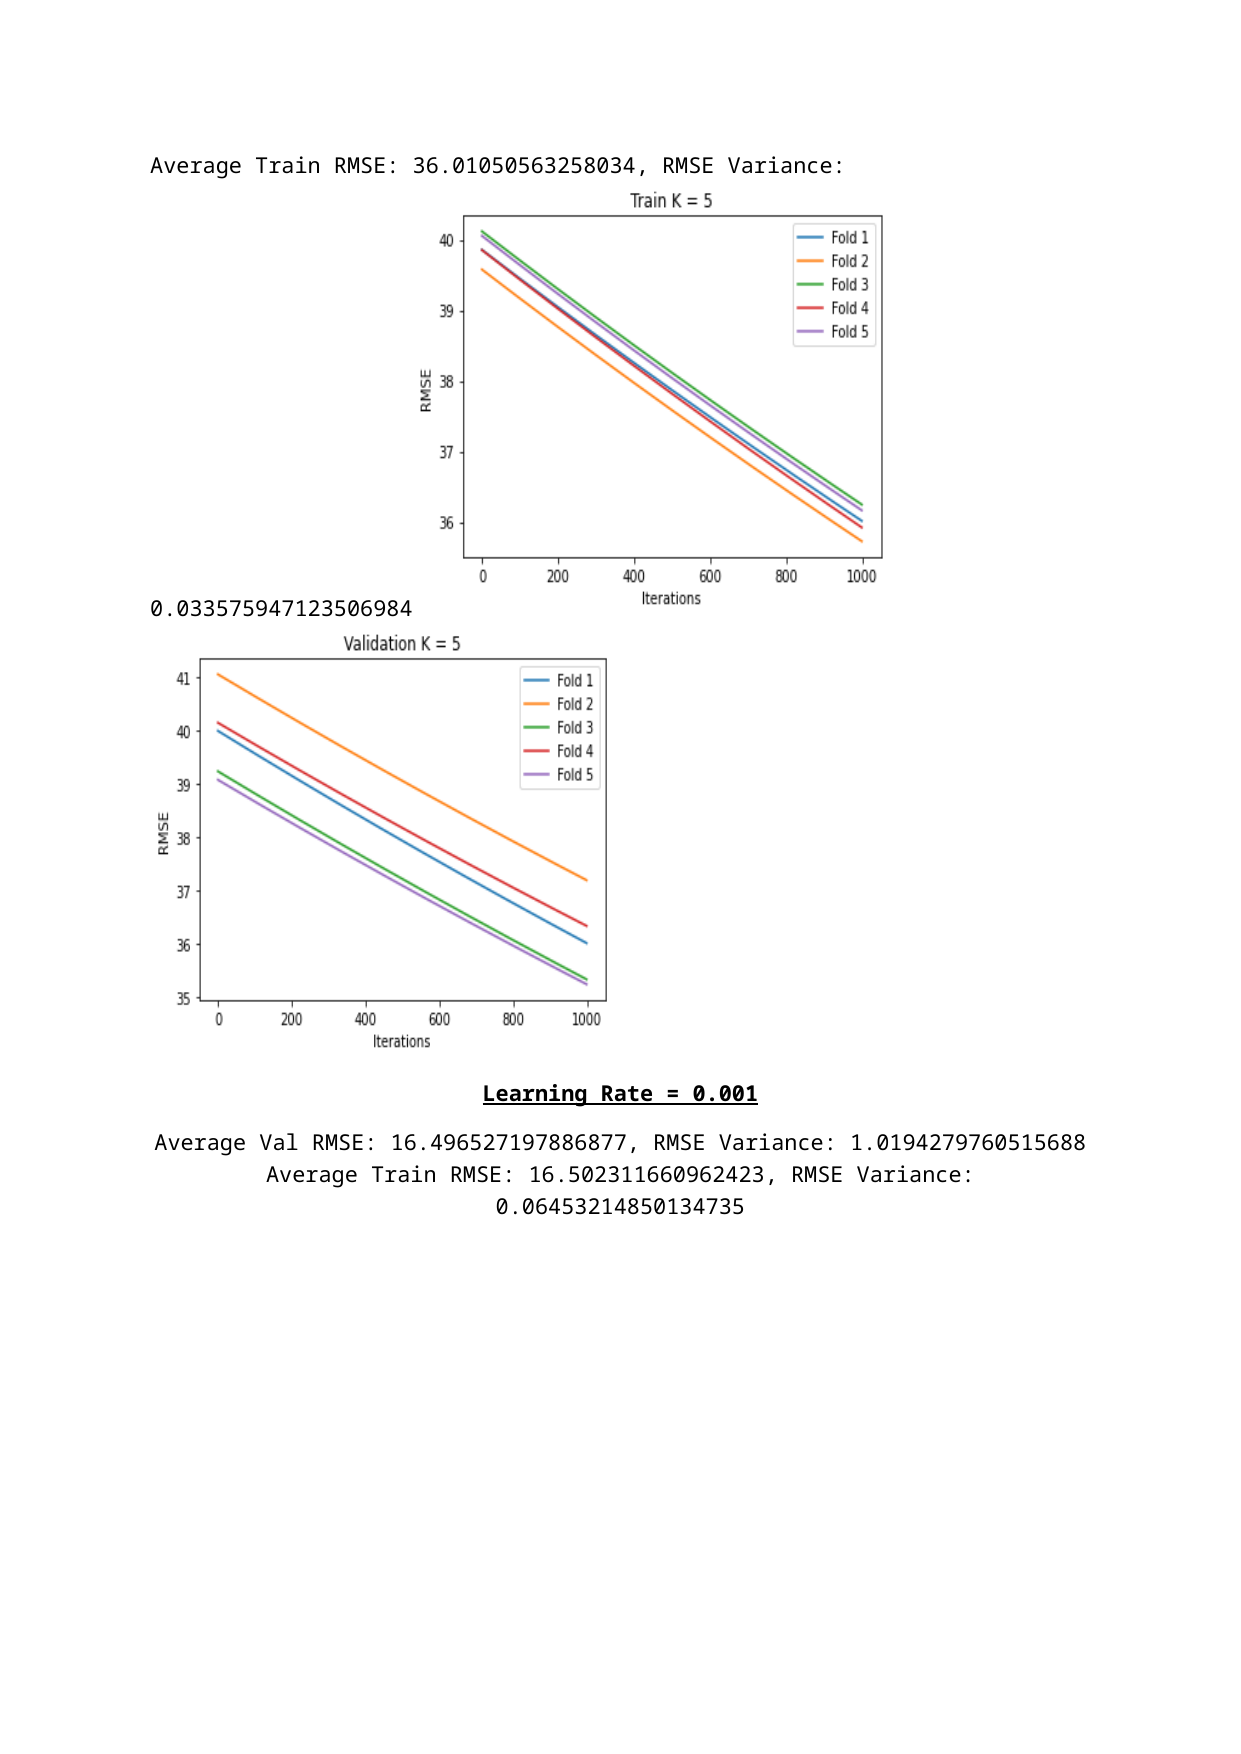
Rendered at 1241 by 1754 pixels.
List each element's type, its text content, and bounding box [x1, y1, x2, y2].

picture [412, 182, 888, 617]
picture [150, 625, 613, 1060]
text Average Val RMSE: 16.496527197886877, RMSE Variance: 1.0194279760515688 Average Train RMSE: 16.502311660962423, RMSE Variance: 0.06453214850134735 [150, 1127, 1090, 1221]
text Learning Rate = 0.001 [150, 1078, 1090, 1108]
